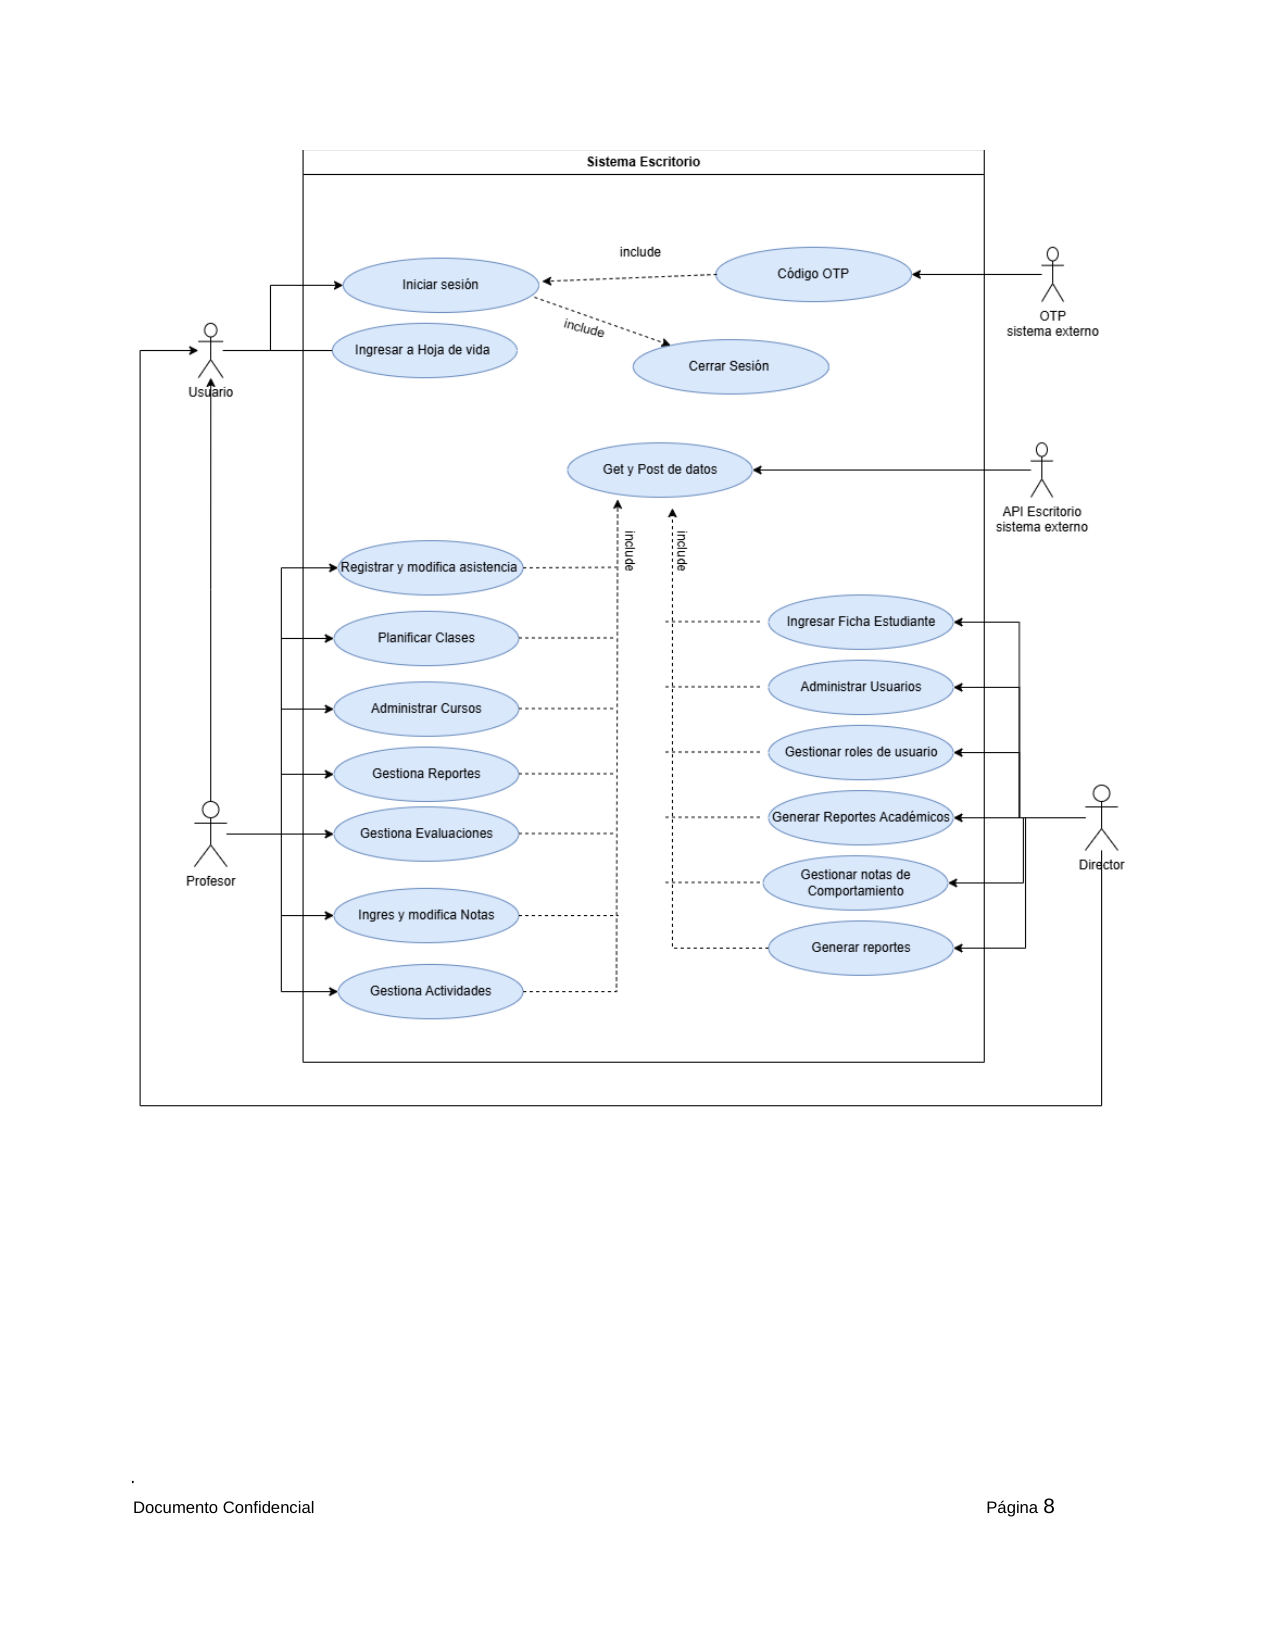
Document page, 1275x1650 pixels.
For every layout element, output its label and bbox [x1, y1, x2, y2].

picture [132, 150, 1125, 1115]
